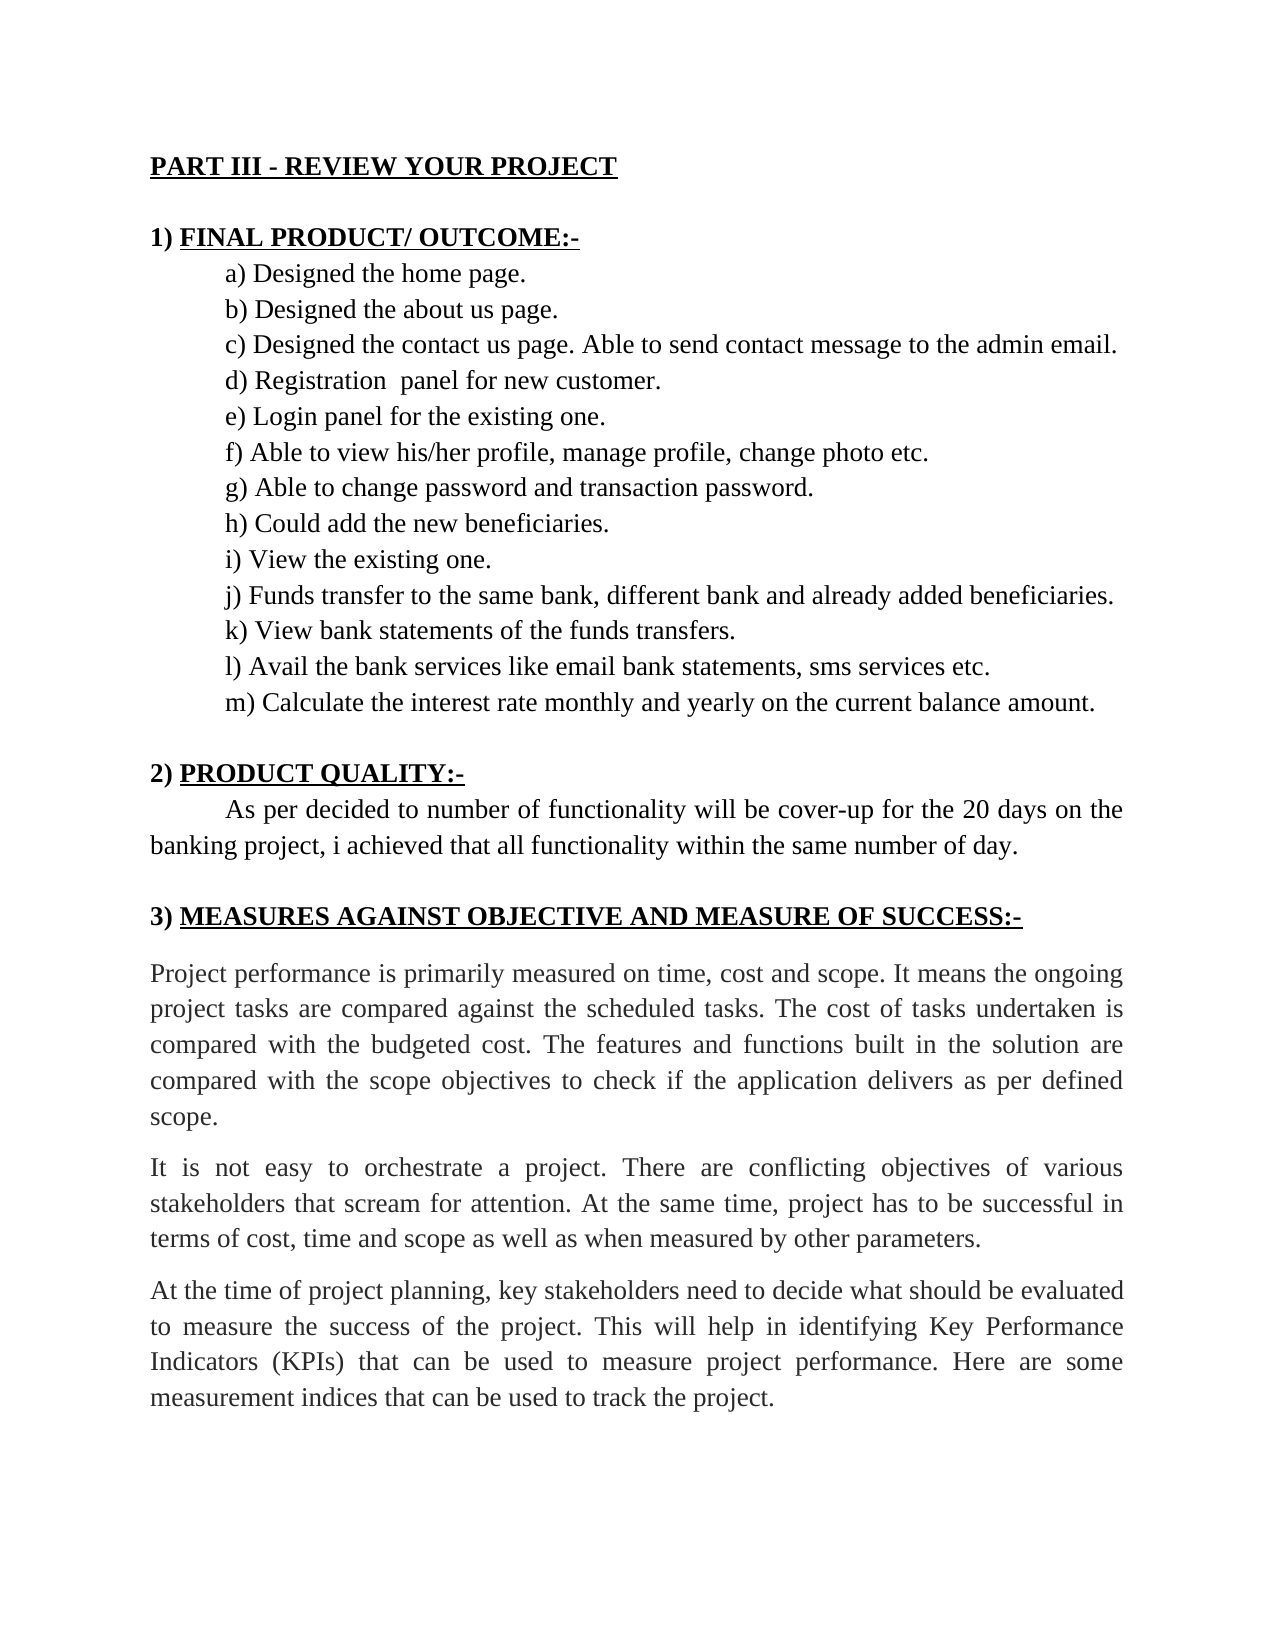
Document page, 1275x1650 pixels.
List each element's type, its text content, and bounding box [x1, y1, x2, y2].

list b) Designed the about us page. [150, 293, 1125, 324]
text It is not easy to orchestrate a project. There are conflicting objectives of various stakeholders that scream for attention. At the same time, project has to be successful in terms of cost, time and scope as well as when measured by other parameters. [150, 1151, 1125, 1254]
list a) Designed the home page. [150, 257, 1125, 288]
list c) Designed the contact us page. Able to send contact message to the admin email. [150, 329, 1125, 360]
list As per decided to number of functionality will be cover-up for the 20 days on the banking project, i achieved that all functionality within the same number of day. [150, 793, 1125, 860]
list f) Able to view his/her profile, manage profile, change photo etc. [150, 436, 1125, 467]
list 3) MEASURES AGAINST OBJECTIVE AND MEASURE OF SUCCESS:- [150, 900, 1125, 931]
list l) Avail the bank services like email bank statements, sms services etc. [150, 650, 1125, 681]
list 1) FINAL PRODUCT/ OUTCOME:- [150, 221, 1125, 253]
list 2) PRODUCT QUALITY:- [150, 757, 1125, 788]
list e) Login panel for the existing one. [150, 400, 1125, 431]
list k) View bank statements of the funds transfers. [150, 614, 1125, 646]
list i) View the existing one. [150, 543, 1125, 574]
list PART III - REVIEW YOUR PROJECT [150, 150, 1125, 181]
list m) Calculate the interest rate monthly and yearly on the current balance amount. [150, 686, 1125, 717]
list j) Funds transfer to the same bank, different bank and already added beneficiaries. [150, 579, 1125, 610]
list h) Could add the new beneficiaries. [150, 507, 1125, 538]
text Project performance is primarily measured on time, cost and scope. It means the ongoing project tasks are compared against the scheduled tasks. The cost of tasks undertaken is compared with the budgeted cost. The features and functions built in the solution are compared with the scope objectives to check if the application delivers as per defined scope. [150, 957, 1125, 1131]
text At the time of project planning, key stakeholders need to decide what should be evaluated to measure the success of the project. This will help in identifying Key Performance Indicators (KPIs) that can be used to measure project performance. Here are some measurement indices that can be used to track the project. [150, 1274, 1125, 1412]
list d) Registration panel for new customer. [150, 364, 1125, 396]
list g) Able to change password and transaction password. [150, 472, 1125, 503]
